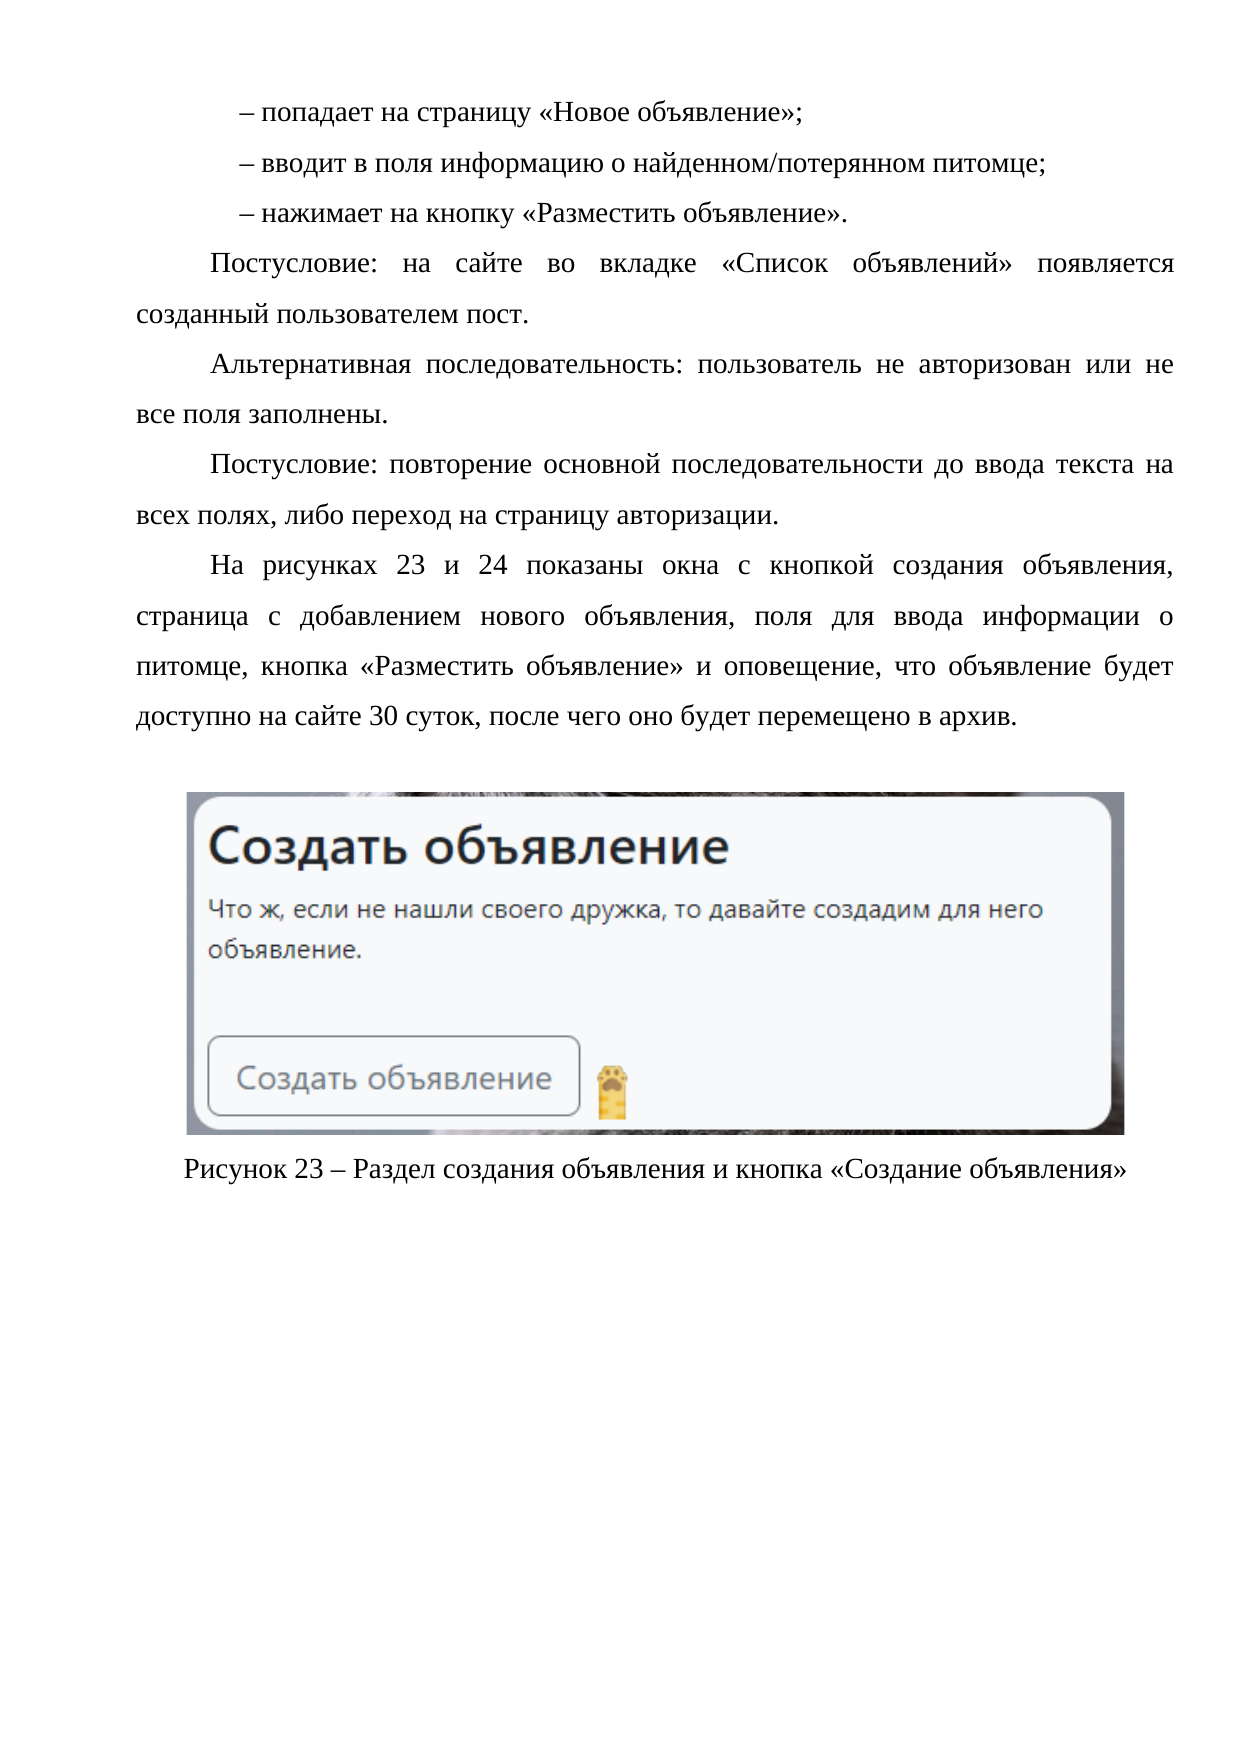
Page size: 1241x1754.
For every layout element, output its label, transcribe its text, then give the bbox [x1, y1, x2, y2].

text Рисунок 23 – Раздел создания объявления и кнопка «Создание объявления» [136, 1151, 1175, 1185]
text Постусловие: на сайте во вкладке «Список объявлений» появляется созданный пользователем пост. [136, 245, 1175, 329]
text Постусловие: повторение основной последовательности до ввода текста на всех полях, либо переход на страницу авторизации. [136, 447, 1175, 531]
text нажимает на кнопку «Разместить объявление». [165, 195, 1175, 229]
text вводит в поля информацию о найденном/потерянном питомце; [165, 145, 1175, 178]
picture [186, 792, 1125, 1135]
text Альтернативная последовательность: пользователь не авторизован или не все поля заполнены. [136, 346, 1175, 430]
text попадает на страницу «Новое объявление»; [165, 94, 1175, 128]
text На рисунках 23 и 24 показаны окна с кнопкой создания объявления, страница с добавлением нового объявления, поля для ввода информации о питомце, кнопка «Разместить объявление» и оповещение, что объявление будет доступно на сайте 30 суток, после чего оно будет перемещено в архив. [136, 547, 1175, 732]
